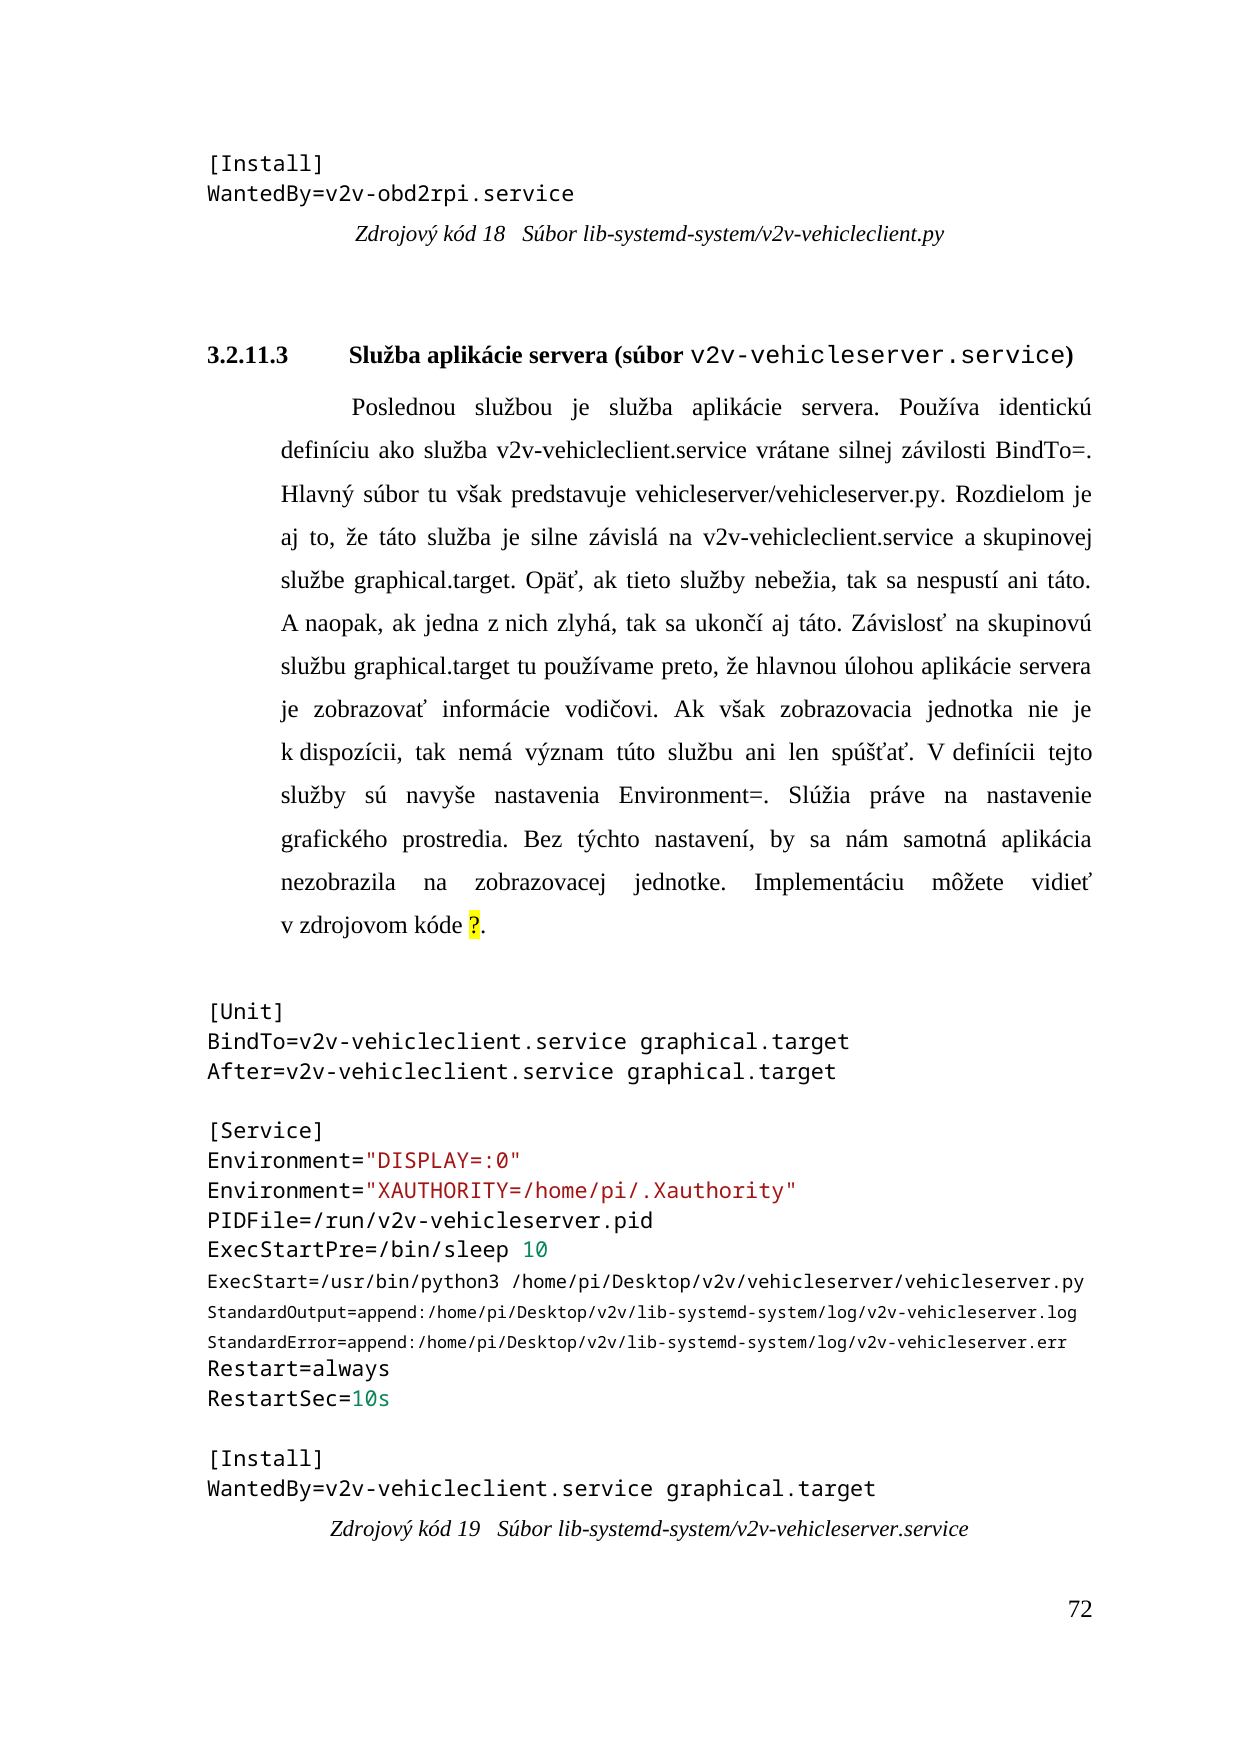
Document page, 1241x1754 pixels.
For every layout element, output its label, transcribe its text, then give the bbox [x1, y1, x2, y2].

text RestartSec=10s [207, 1383, 1092, 1413]
text [Install] [207, 148, 1092, 177]
text WantedBy=v2v-vehicleclient.service graphical.target [207, 1472, 1092, 1502]
text Restart=always [207, 1353, 1092, 1383]
text StandardOutput=append:/home/pi/Desktop/v2v/lib-systemd-system/log/v2v-vehicleserver.log [207, 1294, 1092, 1324]
text PIDFile=/run/v2v-vehicleserver.pid [207, 1205, 1092, 1234]
subtitle 3.2.11.3 Služba aplikácie servera (súbor v2v-vehicleserver.service) [207, 340, 1092, 371]
text [Unit] [207, 996, 1092, 1026]
text WantedBy=v2v-obd2rpi.service [207, 177, 1092, 207]
text StandardError=append:/home/pi/Desktop/v2v/lib-systemd-system/log/v2v-vehicleserver.err [207, 1324, 1092, 1353]
text After=v2v-vehicleclient.service graphical.target [207, 1056, 1092, 1086]
text Poslednou službou je služba aplikácie servera. Používa identickú definíciu ako služba v2v-vehicleclient.service vrátane silnej závilosti BindTo=. Hlavný súbor tu však predstavuje vehicleserver/vehicleserver.py. Rozdielom je aj to, že táto služba je silne závislá na v2v-vehicleclient.service a skupinovej službe graphical.target. Opäť, ak tieto služby nebežia, tak sa nespustí ani táto. A naopak, ak jedna z nich zlyhá, tak sa ukončí aj táto. Závislosť na skupinovú službu graphical.target tu používame preto, že hlavnou úlohou aplikácie servera je zobrazovať informácie vodičovi. Ak však zobrazovacia jednotka nie je k dispozícii, tak nemá význam túto službu ani len spúšťať. V definícii tejto služby sú navyše nastavenia Environment=. Slúžia práve na nastavenie grafického prostredia. Bez týchto nastavení, by sa nám samotná aplikácia nezobrazila na zobrazovacej jednotke. Implementáciu môžete vidieť v zdrojovom kóde ?. [281, 392, 1092, 939]
text Environment="XAUTHORITY=/home/pi/.Xauthority" [207, 1175, 1092, 1205]
text BindTo=v2v-vehicleclient.service graphical.target [207, 1026, 1092, 1056]
text [Install] [207, 1443, 1092, 1472]
text ExecStart=/usr/bin/python3 /home/pi/Desktop/v2v/vehicleserver/vehicleserver.py [207, 1264, 1092, 1294]
text [Service] [207, 1115, 1092, 1145]
text ExecStartPre=/bin/sleep 10 [207, 1234, 1092, 1264]
text Environment="DISPLAY=:0" [207, 1145, 1092, 1175]
